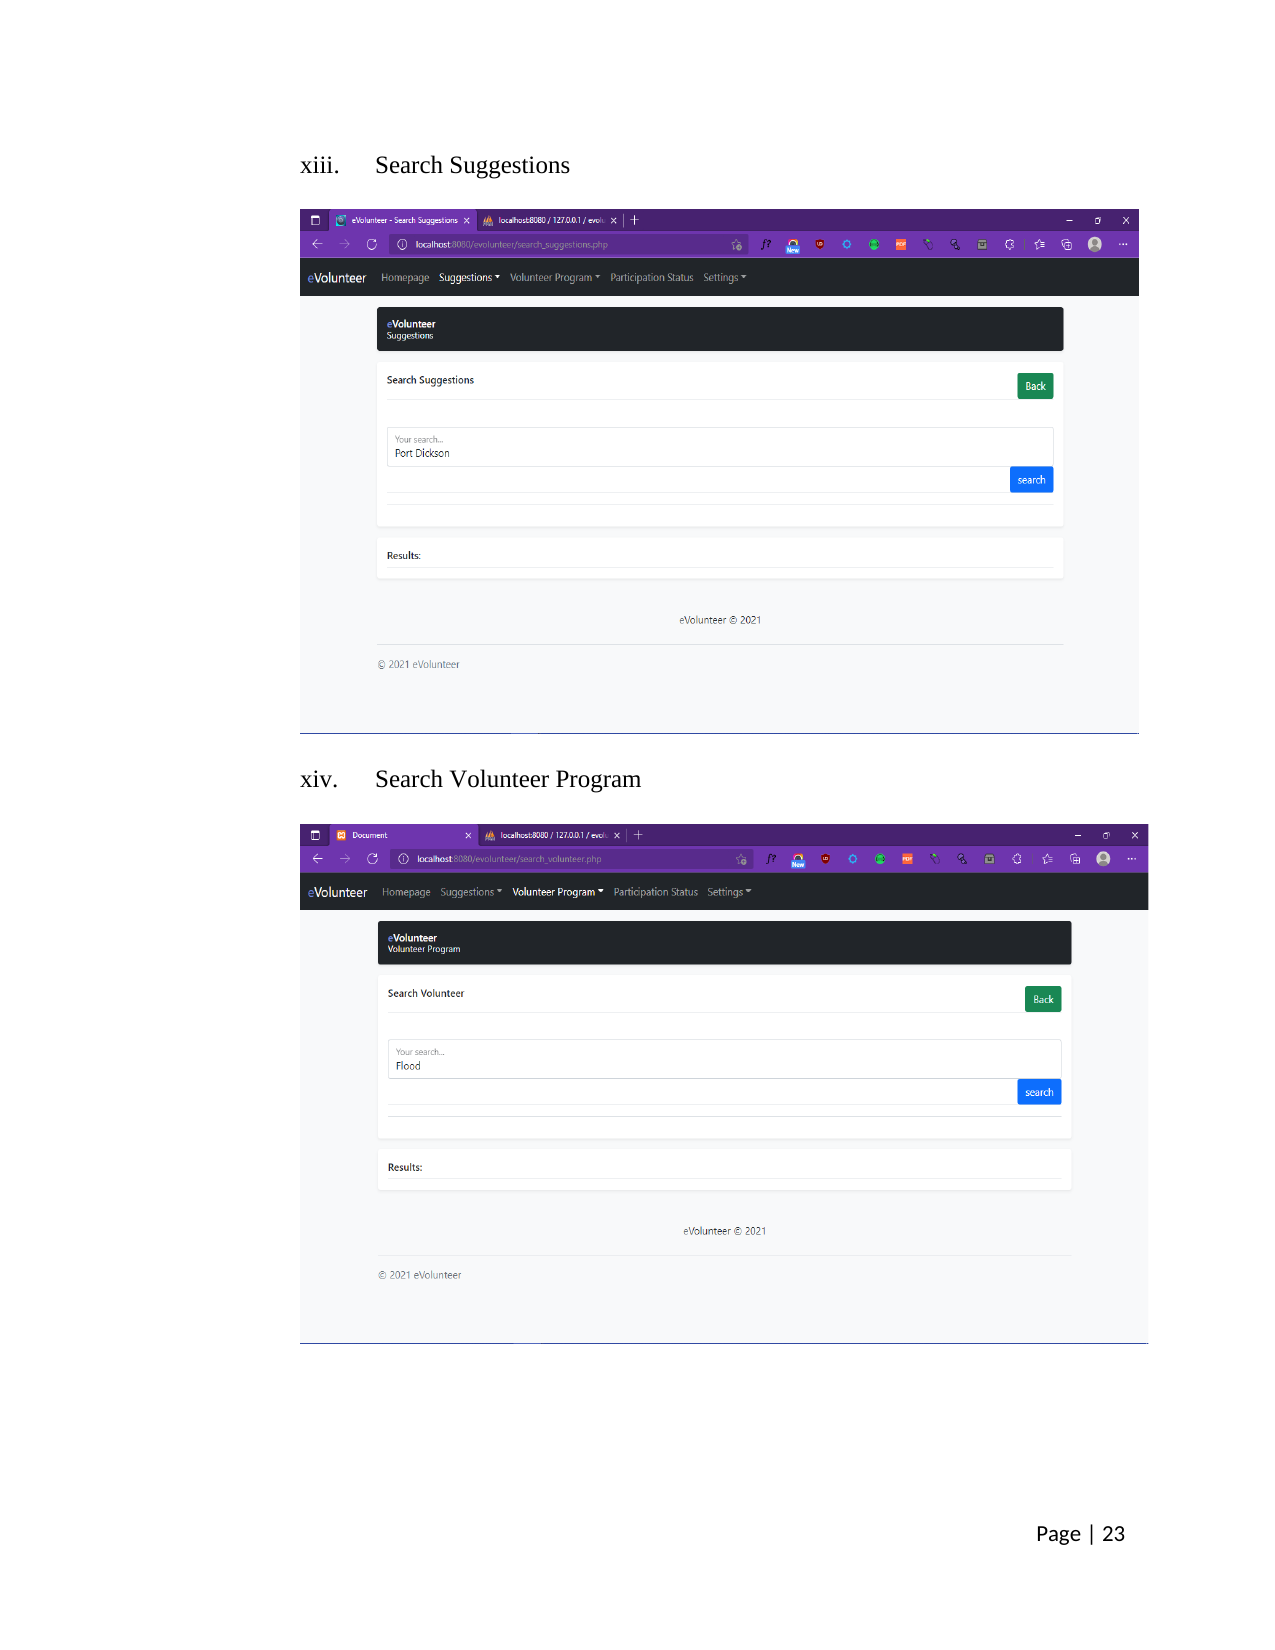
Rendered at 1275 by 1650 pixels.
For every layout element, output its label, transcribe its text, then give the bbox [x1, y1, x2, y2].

list Search Volunteer Program [300, 764, 1125, 793]
picture [300, 824, 1149, 1344]
list Search Suggestions [300, 150, 1125, 179]
picture [300, 209, 1139, 734]
